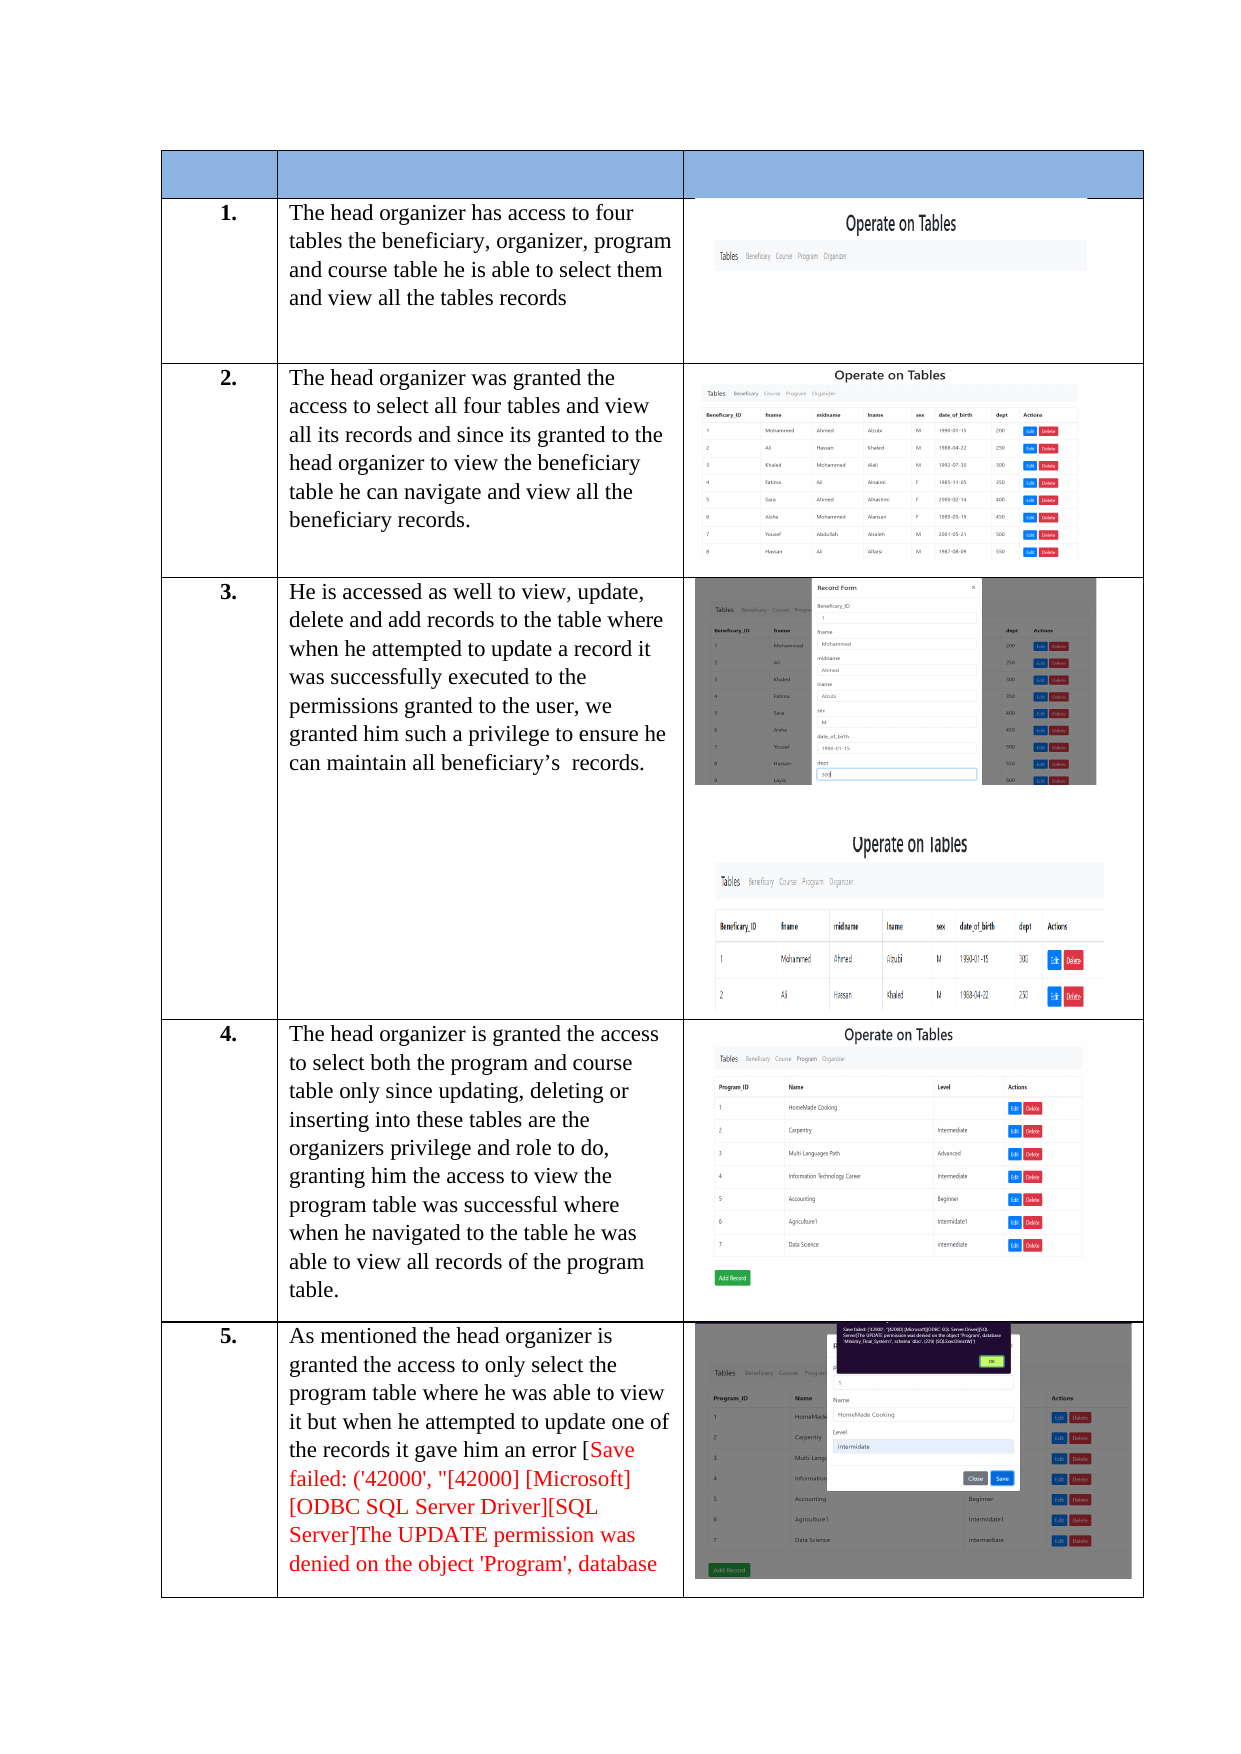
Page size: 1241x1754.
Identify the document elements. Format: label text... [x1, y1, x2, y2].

table_cell [684, 1020, 1143, 1321]
table_cell [162, 199, 277, 363]
picture [695, 578, 1097, 785]
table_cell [278, 1323, 683, 1597]
picture [695, 364, 1082, 559]
table_cell [162, 578, 277, 1019]
picture [694, 837, 1130, 1010]
picture [695, 1322, 1132, 1579]
table_cell The head organizer was granted the access to select all four tables and view all its records and since its granted to the head organizer to view the beneficiary table he can navigate and view all the beneficiary records. [278, 364, 683, 577]
table_cell He is accessed as well to view, update, delete and add records to the table where when he attempted to update a record it was successfully executed to the permissions granted to the user, we granted him such a privilege to ensure he can maintain all beneficiary’s records. [278, 578, 683, 1019]
table_cell [162, 1020, 277, 1321]
picture [695, 1020, 1090, 1288]
picture [695, 198, 1088, 345]
table_cell [684, 364, 1143, 577]
table_cell The head organizer is granted the access to select both the program and course table only since updating, deleting or inserting into these tables are the organizers privilege and role to do, granting him the access to view the program table was successful where when he navigated to the table he was able to view all records of the program table. [278, 1020, 683, 1321]
table_cell [684, 1323, 1143, 1597]
table_cell The head organizer has access to four tables the beneficiary, organizer, program and course table he is able to select them and view all the tables records [278, 199, 683, 363]
table_cell [162, 1323, 277, 1597]
table_cell [684, 199, 1143, 363]
table_cell [684, 578, 1143, 1019]
table_header screenshot [684, 151, 1143, 198]
table_cell [162, 364, 277, 577]
table_header Number [162, 151, 277, 198]
table_header Description [278, 151, 683, 198]
